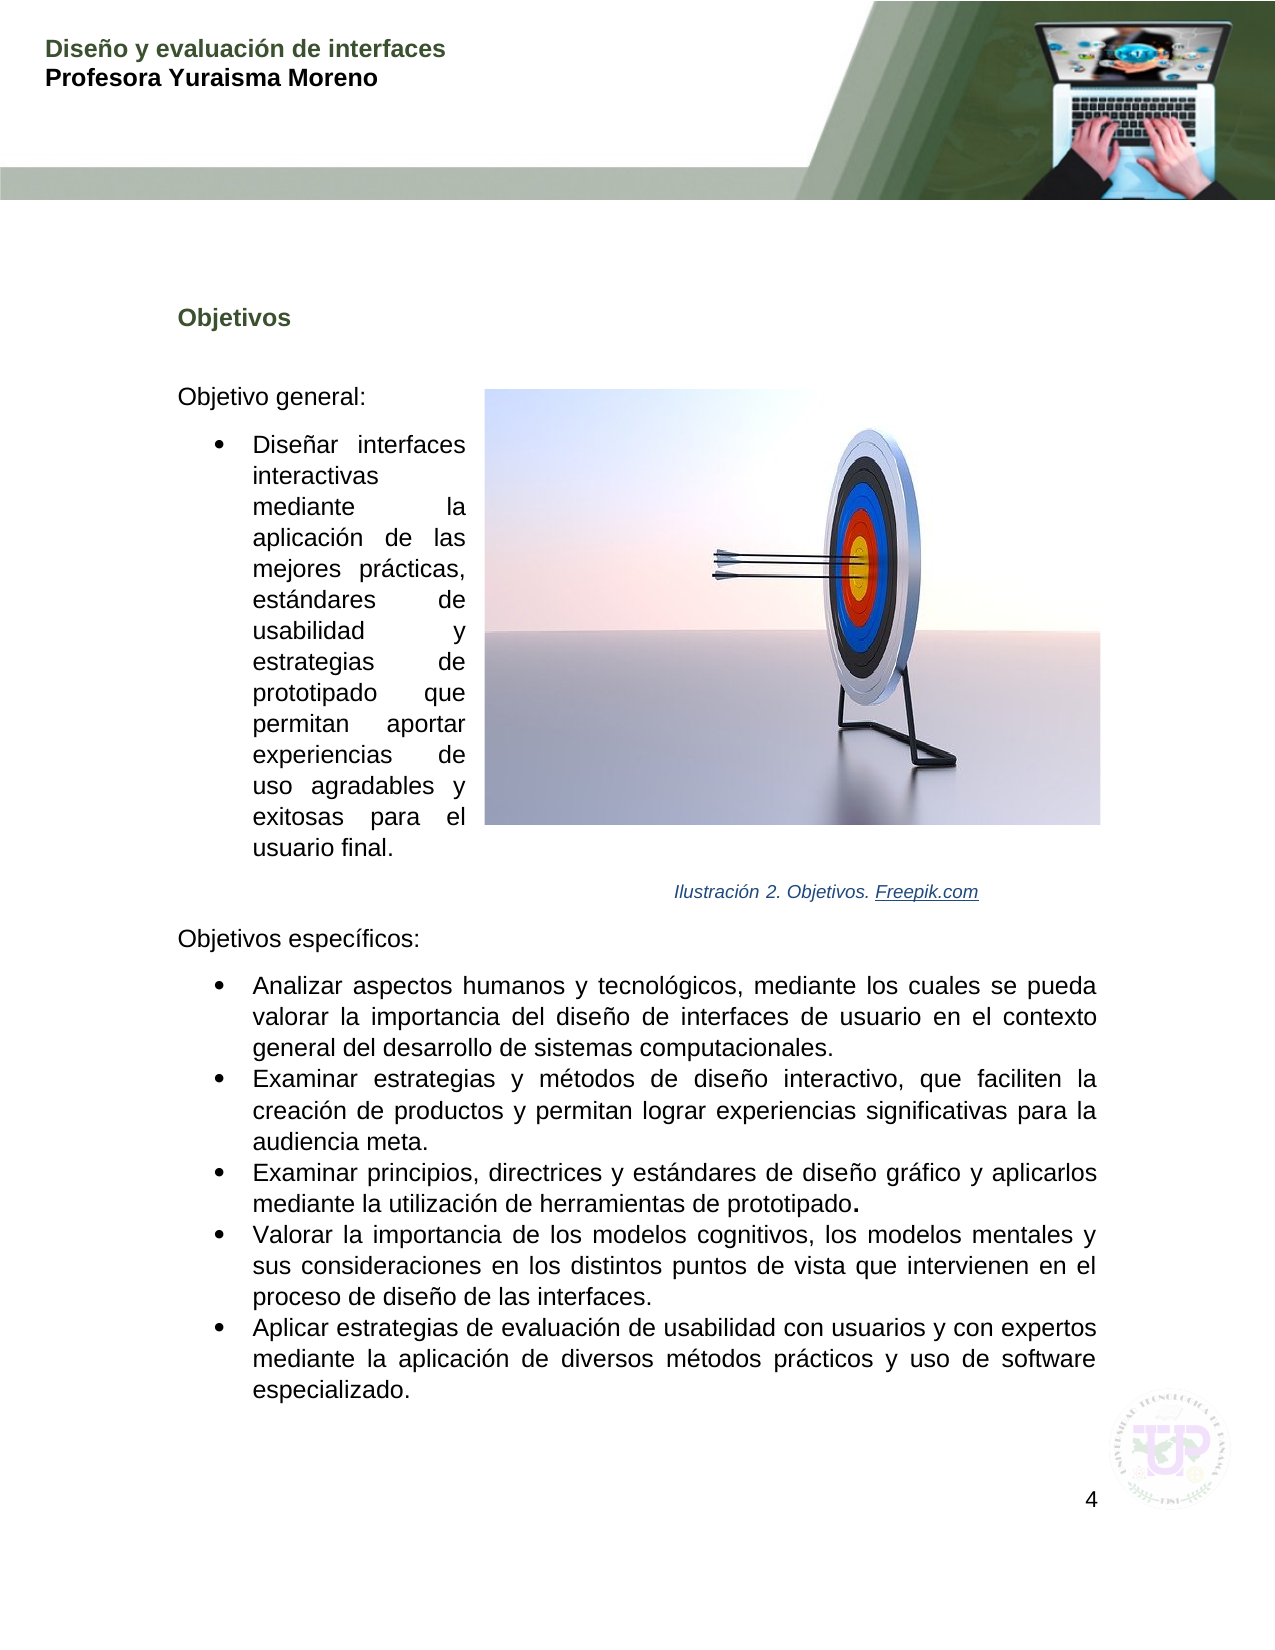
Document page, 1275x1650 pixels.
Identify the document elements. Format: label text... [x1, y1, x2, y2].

subtitle Objetivos [177, 303, 1098, 332]
text Objetivo general: [177, 382, 1098, 411]
list Examinar principios, directrices y estándares de diseño gráfico y aplicarlos mediante la utilización de herramientas de prototipado. [215, 1158, 1098, 1218]
list Analizar aspectos humanos y tecnológicos, mediante los cuales se pueda valorar la importancia del diseño de interfaces de usuario en el contexto general del desarrollo de sistemas computacionales. [215, 971, 1098, 1062]
list Examinar estrategias y métodos de diseño interactivo, que faciliten la creación de productos y permitan lograr experiencias significativas para la audiencia meta. [215, 1064, 1098, 1155]
picture [0, 1, 1275, 200]
text Objetivos específicos: [177, 923, 1098, 952]
list Aplicar estrategias de evaluación de usabilidad con usuarios y con expertos mediante la aplicación de diversos métodos prácticos y uso de software especializado. [215, 1313, 1098, 1404]
picture [484, 389, 1102, 825]
text Ilustración 2. Objetivos. Freepik.com [177, 881, 1098, 903]
list Valorar la importancia de los modelos cognitivos, los modelos mentales y sus consideraciones en los distintos puntos de vista que intervienen en el proceso de diseño de las interfaces. [215, 1220, 1098, 1311]
